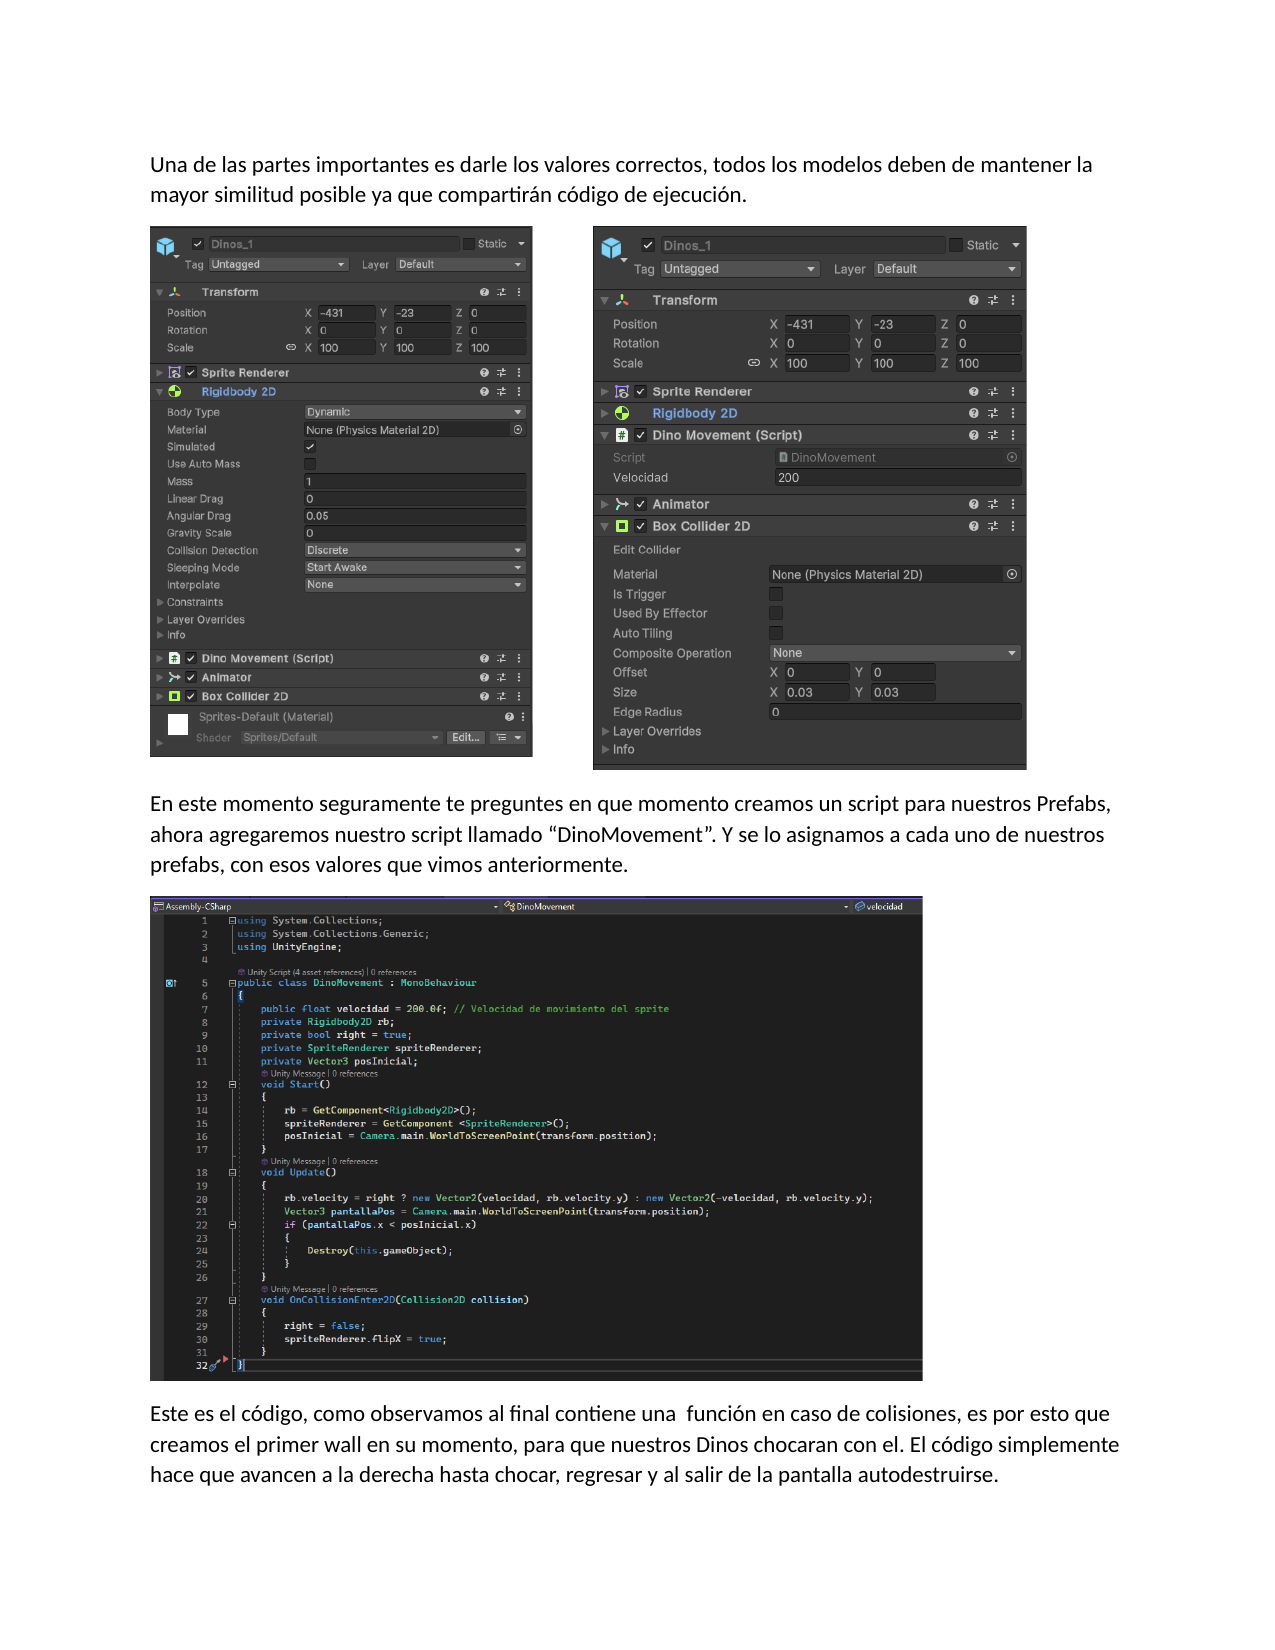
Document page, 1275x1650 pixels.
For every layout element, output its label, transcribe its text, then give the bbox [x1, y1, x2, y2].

text En este momento seguramente te preguntes en que momento creamos un script para nuestros Prefabs, ahora agregaremos nuestro script llamado “DinoMovement”. Y se lo asignamos a cada uno de nuestros prefabs, con esos valores que vimos anteriormente. [150, 789, 1125, 878]
picture [150, 226, 533, 757]
text Este es el código, como observamos al final contiene una función en caso de colisiones, es por esto que creamos el primer wall en su momento, para que nuestros Dinos chocaran con el. El código simplemente hace que avancen a la derecha hasta chocar, regresar y al salir de la pantalla autodestruirse. [150, 1399, 1125, 1488]
picture [150, 896, 923, 1381]
text Una de las partes importantes es darle los valores correctos, todos los modelos deben de mantener la mayor similitud posible ya que compartirán código de ejecución. [150, 150, 1125, 208]
picture [593, 226, 1027, 770]
